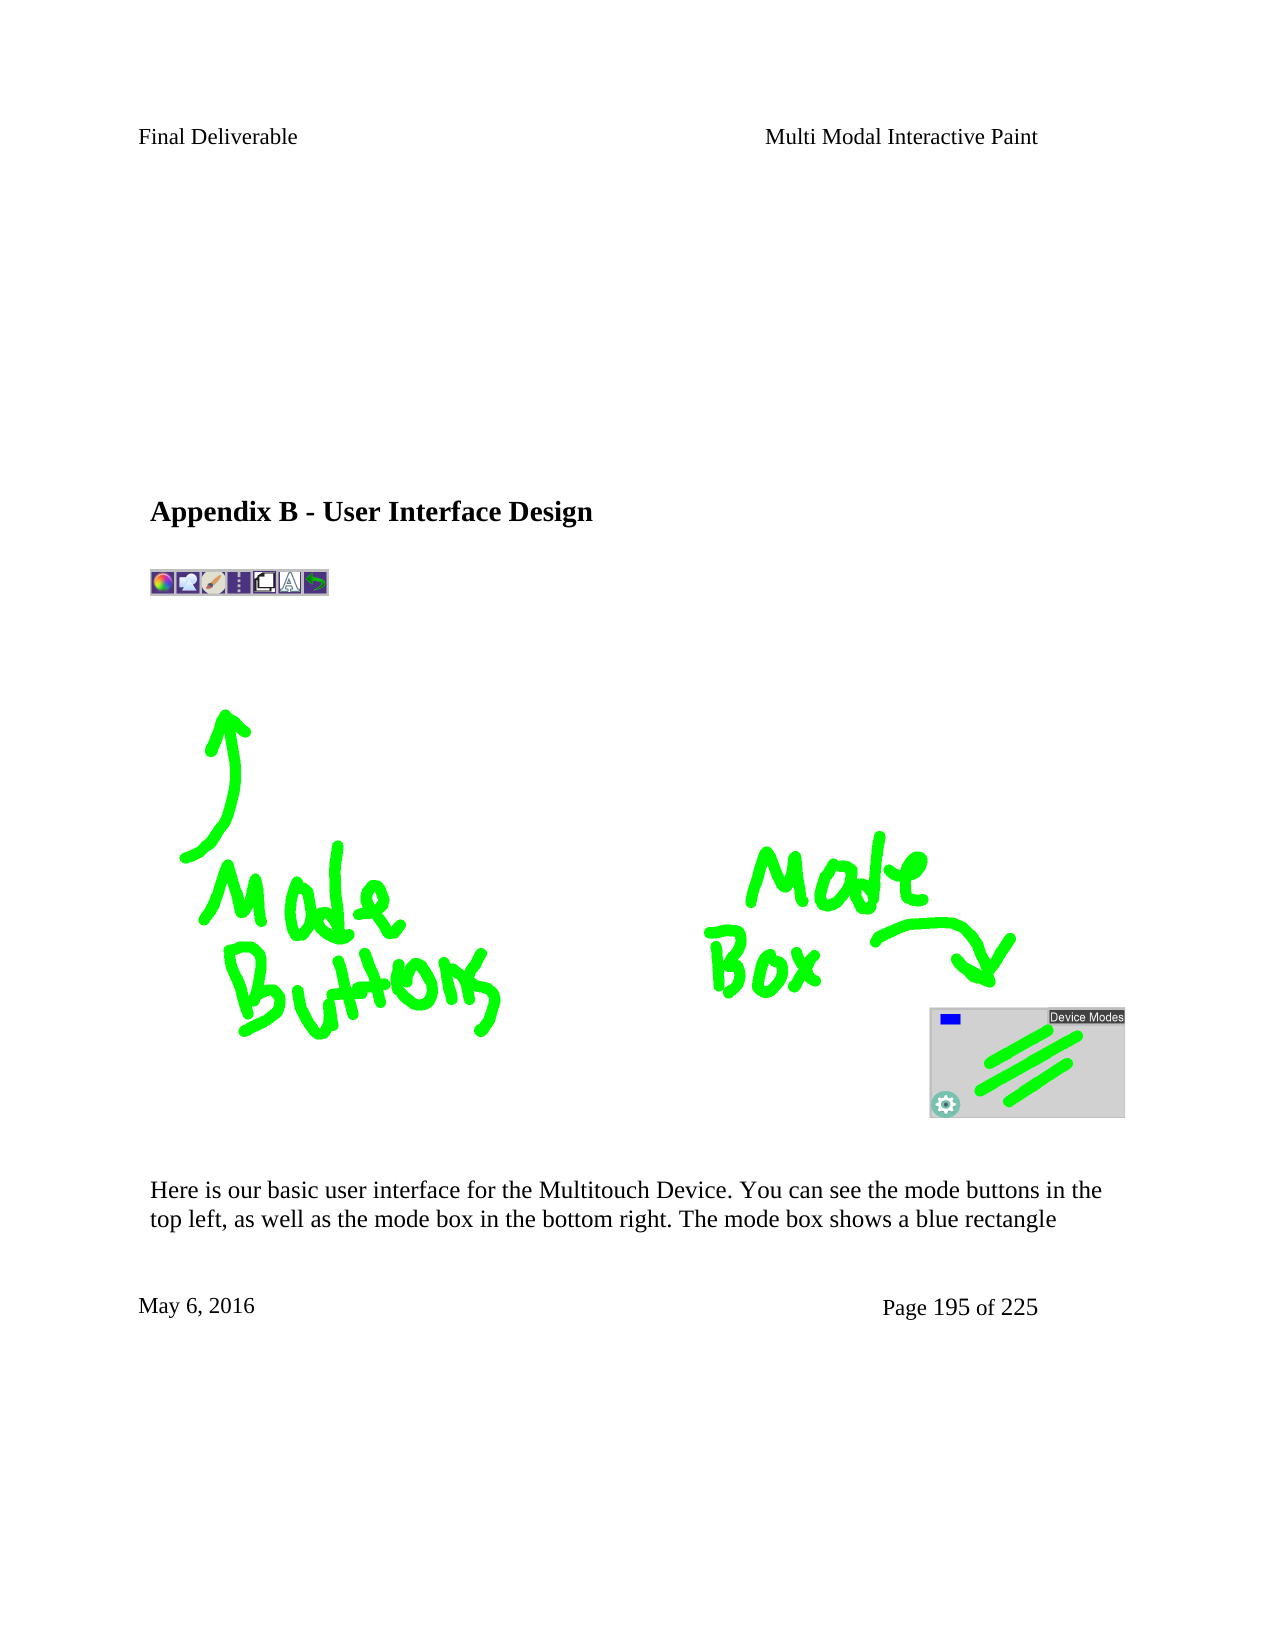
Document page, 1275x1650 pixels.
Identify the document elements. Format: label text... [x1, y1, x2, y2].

picture [150, 569, 1125, 1118]
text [150, 1175, 1125, 1233]
subtitle Appendix B - User Interface Design [150, 494, 1125, 528]
